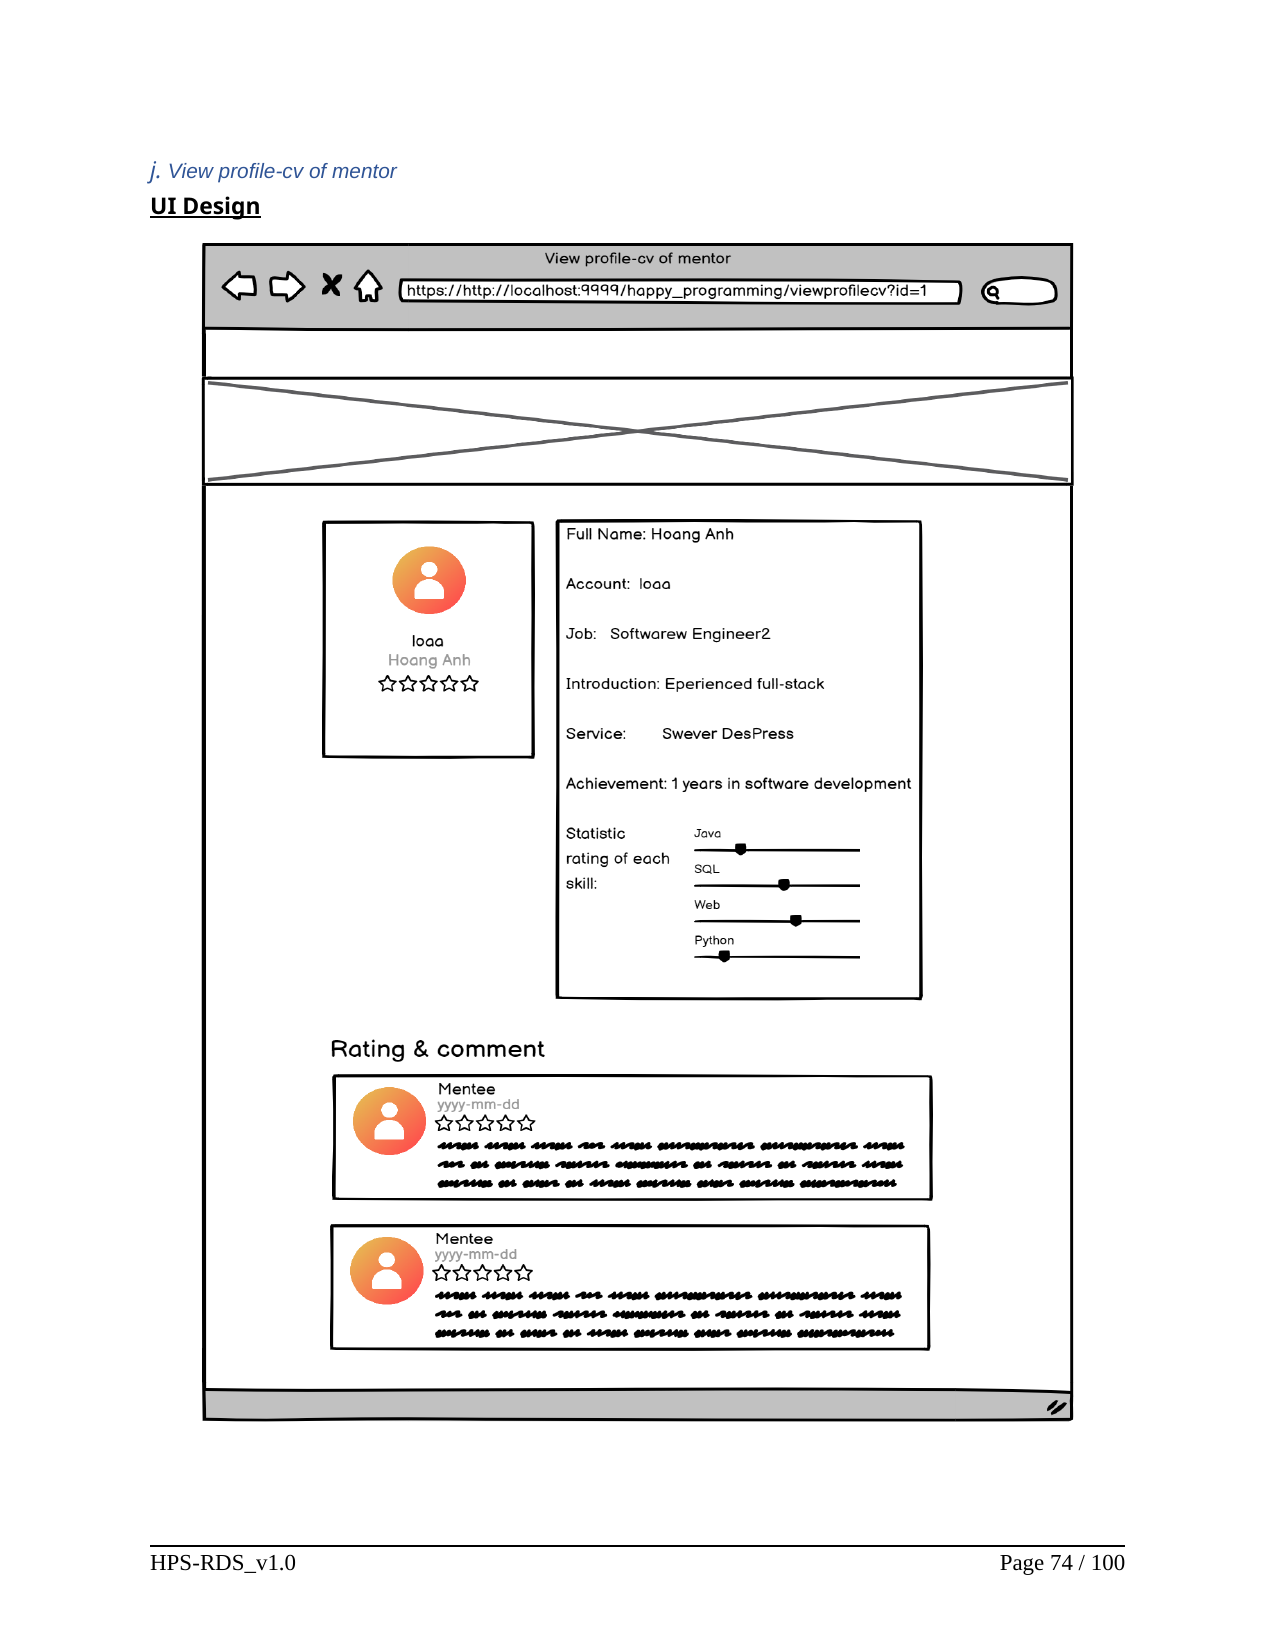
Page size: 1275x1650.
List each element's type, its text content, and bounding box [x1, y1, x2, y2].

subtitle UI Design [150, 189, 1125, 221]
picture [201, 242, 1074, 1422]
subtitle j. View profile-cv of mentor [150, 154, 1125, 185]
